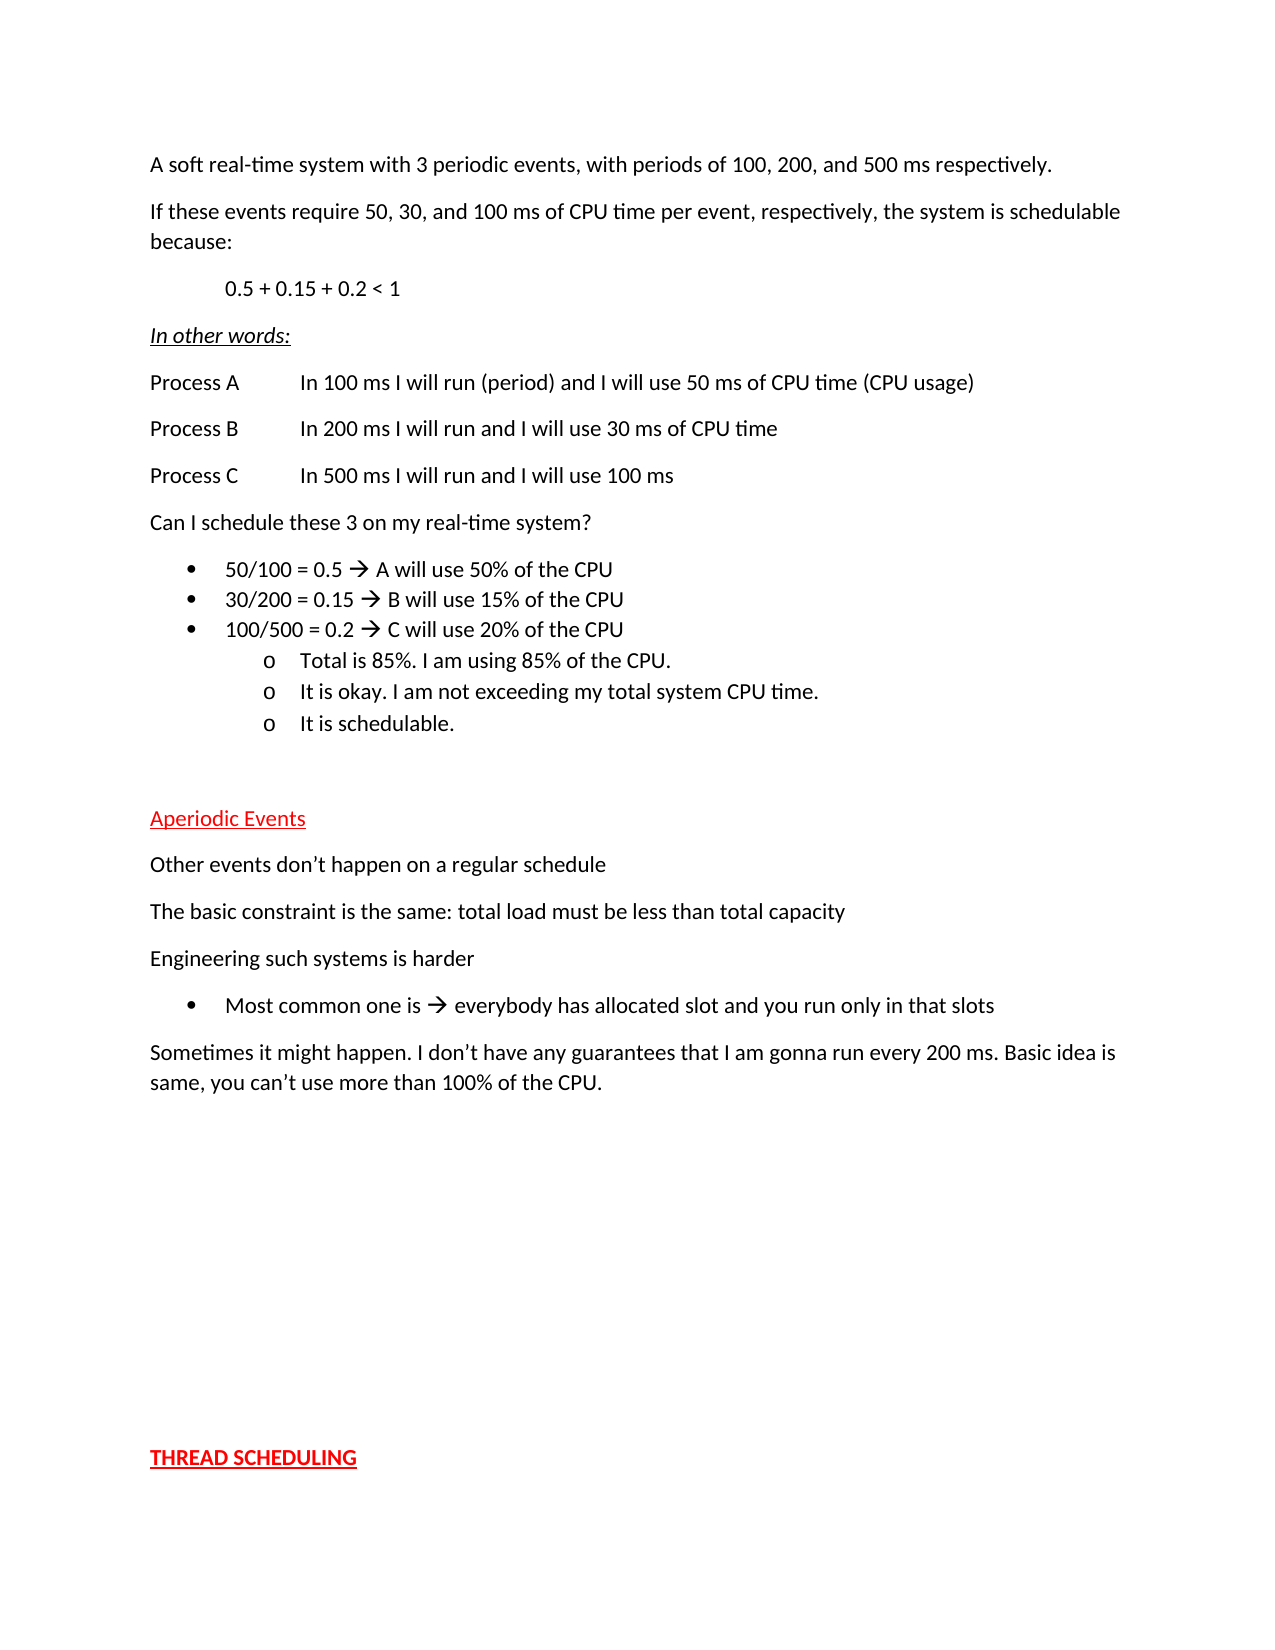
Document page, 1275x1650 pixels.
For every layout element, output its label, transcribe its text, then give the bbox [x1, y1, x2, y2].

text 0.5 + 0.15 + 0.2 < 1 [150, 274, 1125, 302]
text A soft real-time system with 3 periodic events, with periods of 100, 200, and 500 ms respectively. [150, 150, 1125, 178]
text Process A In 100 ms I will run (period) and I will use 50 ms of CPU time (CPU usage) [150, 368, 1125, 396]
list It is okay. I am not exceeding my total system CPU time. [262, 677, 1125, 706]
list 50/100 = 0.5 A will use 50% of the CPU [187, 555, 1125, 583]
text Can I schedule these 3 on my real-time system? [150, 508, 1125, 536]
text If these events require 50, 30, and 100 ms of CPU time per event, respectively, the system is schedulable because: [150, 197, 1125, 255]
text The basic constraint is the same: total load must be less than total capacity [150, 897, 1125, 926]
list It is schedulable. [262, 709, 1125, 738]
text In other words: [150, 321, 1125, 349]
text Process B In 200 ms I will run and I will use 30 ms of CPU time [150, 414, 1125, 443]
list Most common one is everybody has allocated slot and you run only in that slots [187, 991, 1125, 1019]
text THREAD SCHEDULING [150, 1443, 1125, 1471]
text Aperiodic Events [150, 804, 1125, 832]
text Process C In 500 ms I will run and I will use 100 ms [150, 461, 1125, 489]
list 100/500 = 0.2 C will use 20% of the CPU [187, 616, 1125, 644]
text Sometimes it might happen. I don’t have any guarantees that I am gonna run every 200 ms. Basic idea is same, you can’t use more than 100% of the CPU. [150, 1038, 1125, 1096]
text Other events don’t happen on a regular schedule [150, 851, 1125, 879]
list Total is 85%. I am using 85% of the CPU. [262, 646, 1125, 675]
list 30/200 = 0.15 B will use 15% of the CPU [187, 585, 1125, 613]
text Engineering such systems is harder [150, 944, 1125, 972]
